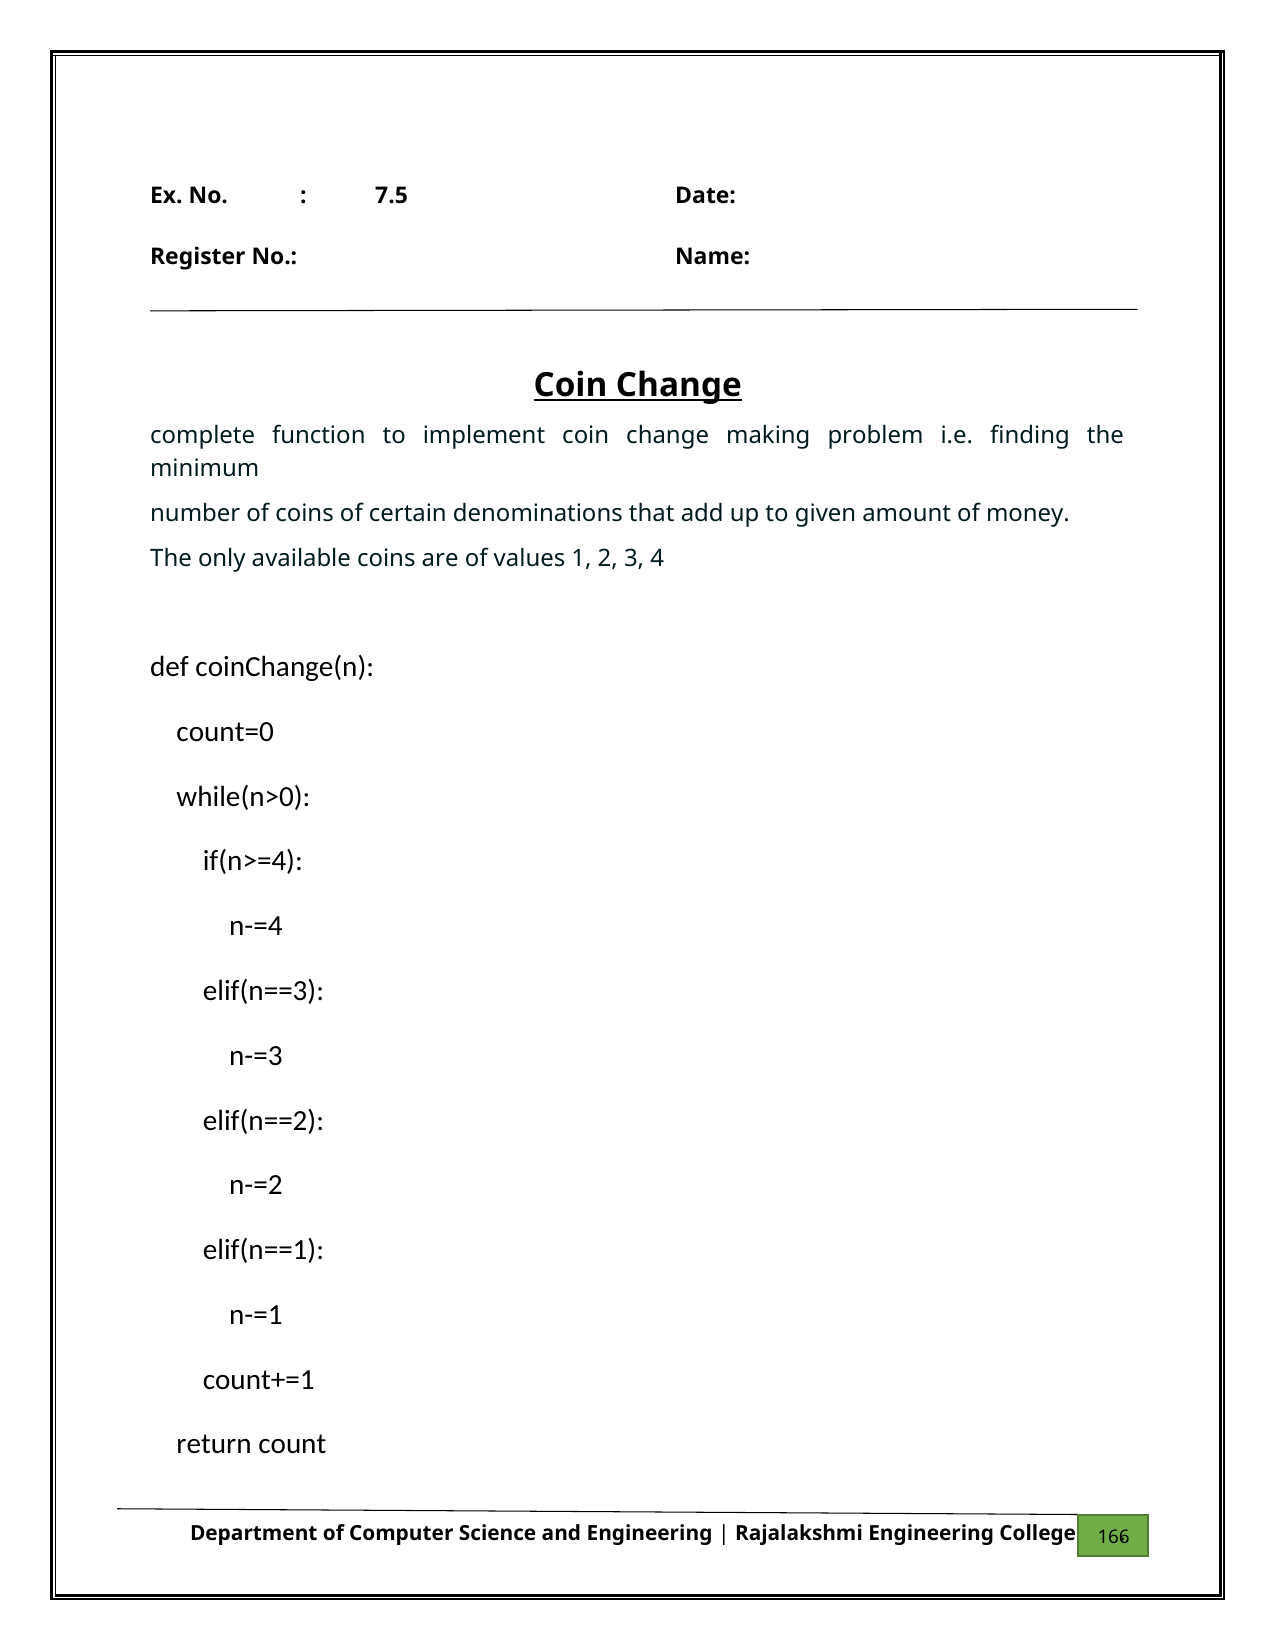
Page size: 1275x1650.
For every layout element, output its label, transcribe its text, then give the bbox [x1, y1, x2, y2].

text n-=3 [150, 1037, 1125, 1072]
text n-=1 [150, 1296, 1125, 1332]
text Register No.: Name: [150, 239, 1125, 271]
text elif(n==2): [150, 1102, 1125, 1137]
text if(n>=4): [150, 842, 1125, 878]
text n-=4 [150, 907, 1125, 943]
text return count [150, 1426, 1125, 1461]
text count=0 [150, 713, 1125, 748]
text elif(n==3): [150, 972, 1125, 1008]
text count+=1 [150, 1361, 1125, 1396]
text Coin Change [150, 360, 1125, 406]
text The only available coins are of values 1, 2, 3, 4 [150, 541, 1125, 574]
text number of coins of certain denominations that add up to given amount of money. [150, 496, 1125, 529]
text n-=2 [150, 1166, 1125, 1202]
text while(n>0): [150, 778, 1125, 813]
text elif(n==1): [150, 1231, 1125, 1267]
text complete function to implement coin change making problem i.e. finding the minimum [150, 418, 1125, 483]
text def coinChange(n): [150, 648, 1125, 684]
text Ex. No. : 7.5 Date: [150, 179, 1125, 210]
